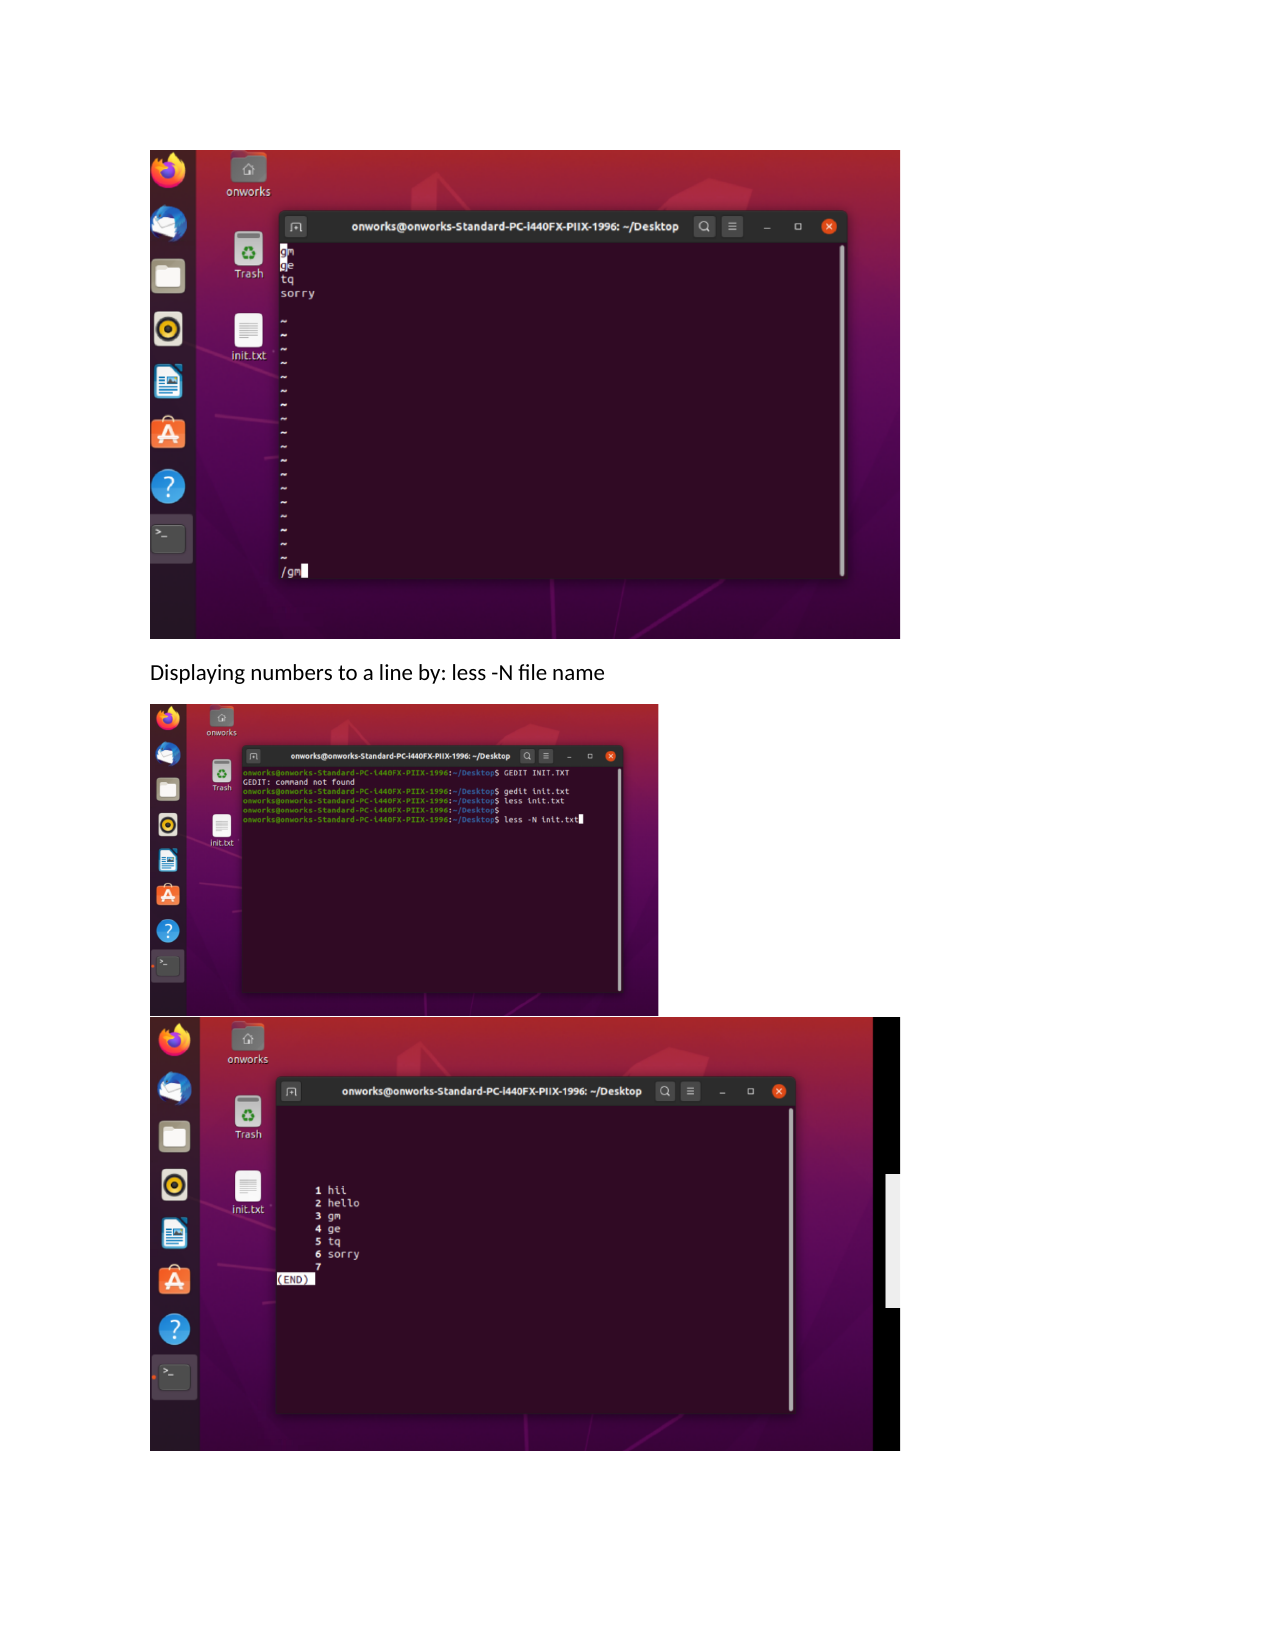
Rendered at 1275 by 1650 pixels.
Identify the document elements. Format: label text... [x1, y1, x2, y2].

picture [150, 704, 659, 1016]
picture [150, 150, 901, 639]
text Displaying numbers to a line by: less -N file name [150, 658, 1125, 686]
picture [150, 1017, 901, 1451]
